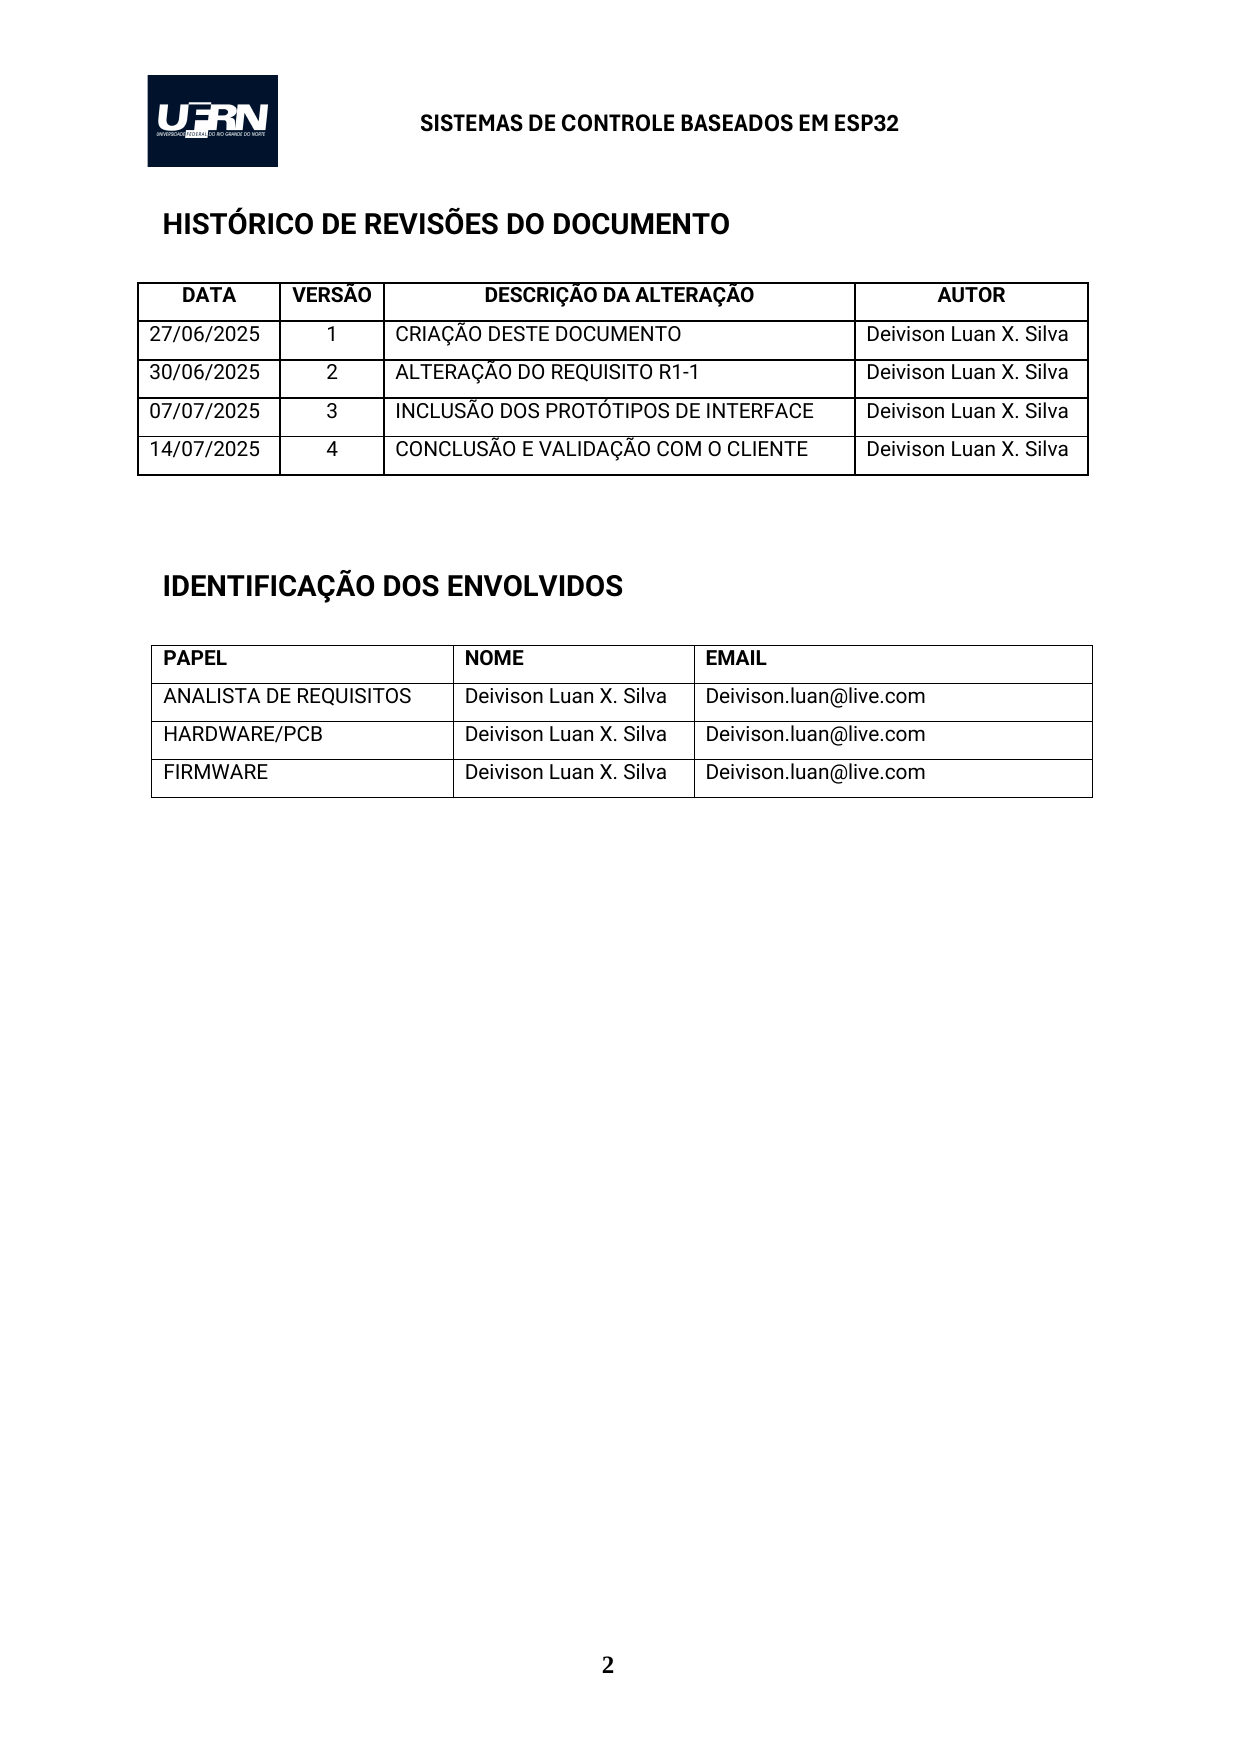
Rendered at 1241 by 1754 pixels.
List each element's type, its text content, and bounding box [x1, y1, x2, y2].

table_cell Deivison Luan X. Silva [856, 361, 1087, 397]
table_cell CONCLUSÃO E VALIDAÇÃO COM O CLIENTE [385, 437, 854, 474]
table_cell ALTERAÇÃO DO REQUISITO R1-1 [385, 361, 854, 397]
table_header DATA [139, 284, 279, 320]
table_cell 3 [281, 399, 383, 436]
table_cell Deivison.luan@live.com [695, 684, 1092, 721]
table_cell Deivison.luan@live.com [695, 722, 1092, 759]
table_cell Deivison Luan X. Silva [454, 760, 694, 797]
table_cell ANALISTA DE REQUISITOS [152, 684, 453, 721]
table_cell Deivison.luan@live.com [695, 760, 1092, 797]
table_cell Deivison Luan X. Silva [856, 437, 1087, 474]
table_cell 07/07/2025 [139, 399, 279, 436]
table_cell Deivison Luan X. Silva [454, 684, 694, 721]
table_header NOME [454, 646, 694, 683]
table_header DESCRIÇÃO DA ALTERAÇÃO [385, 284, 854, 320]
table_cell 4 [281, 437, 383, 474]
table_cell 2 [281, 361, 383, 397]
text HISTÓRICO DE REVISÕES DO DOCUMENTO [162, 207, 1053, 241]
table_cell INCLUSÃO DOS PROTÓTIPOS DE INTERFACE [385, 399, 854, 436]
table_cell CRIAÇÃO DESTE DOCUMENTO [385, 322, 854, 359]
table_header AUTOR [856, 284, 1087, 320]
text IDENTIFICAÇÃO DOS ENVOLVIDOS [162, 569, 1053, 603]
table_cell Deivison Luan X. Silva [856, 399, 1087, 436]
table_cell 14/07/2025 [139, 437, 279, 474]
table_cell 30/06/2025 [139, 361, 279, 397]
picture [147, 75, 278, 167]
table_header VERSÃO [281, 284, 383, 320]
table_cell HARDWARE/PCB [152, 722, 453, 759]
table_cell 27/06/2025 [139, 322, 279, 359]
table_cell Deivison Luan X. Silva [454, 722, 694, 759]
table_header PAPEL [152, 646, 453, 683]
table_cell 1 [281, 322, 383, 359]
table_header EMAIL [695, 646, 1092, 683]
table_cell FIRMWARE [152, 760, 453, 797]
table_cell Deivison Luan X. Silva [856, 322, 1087, 359]
